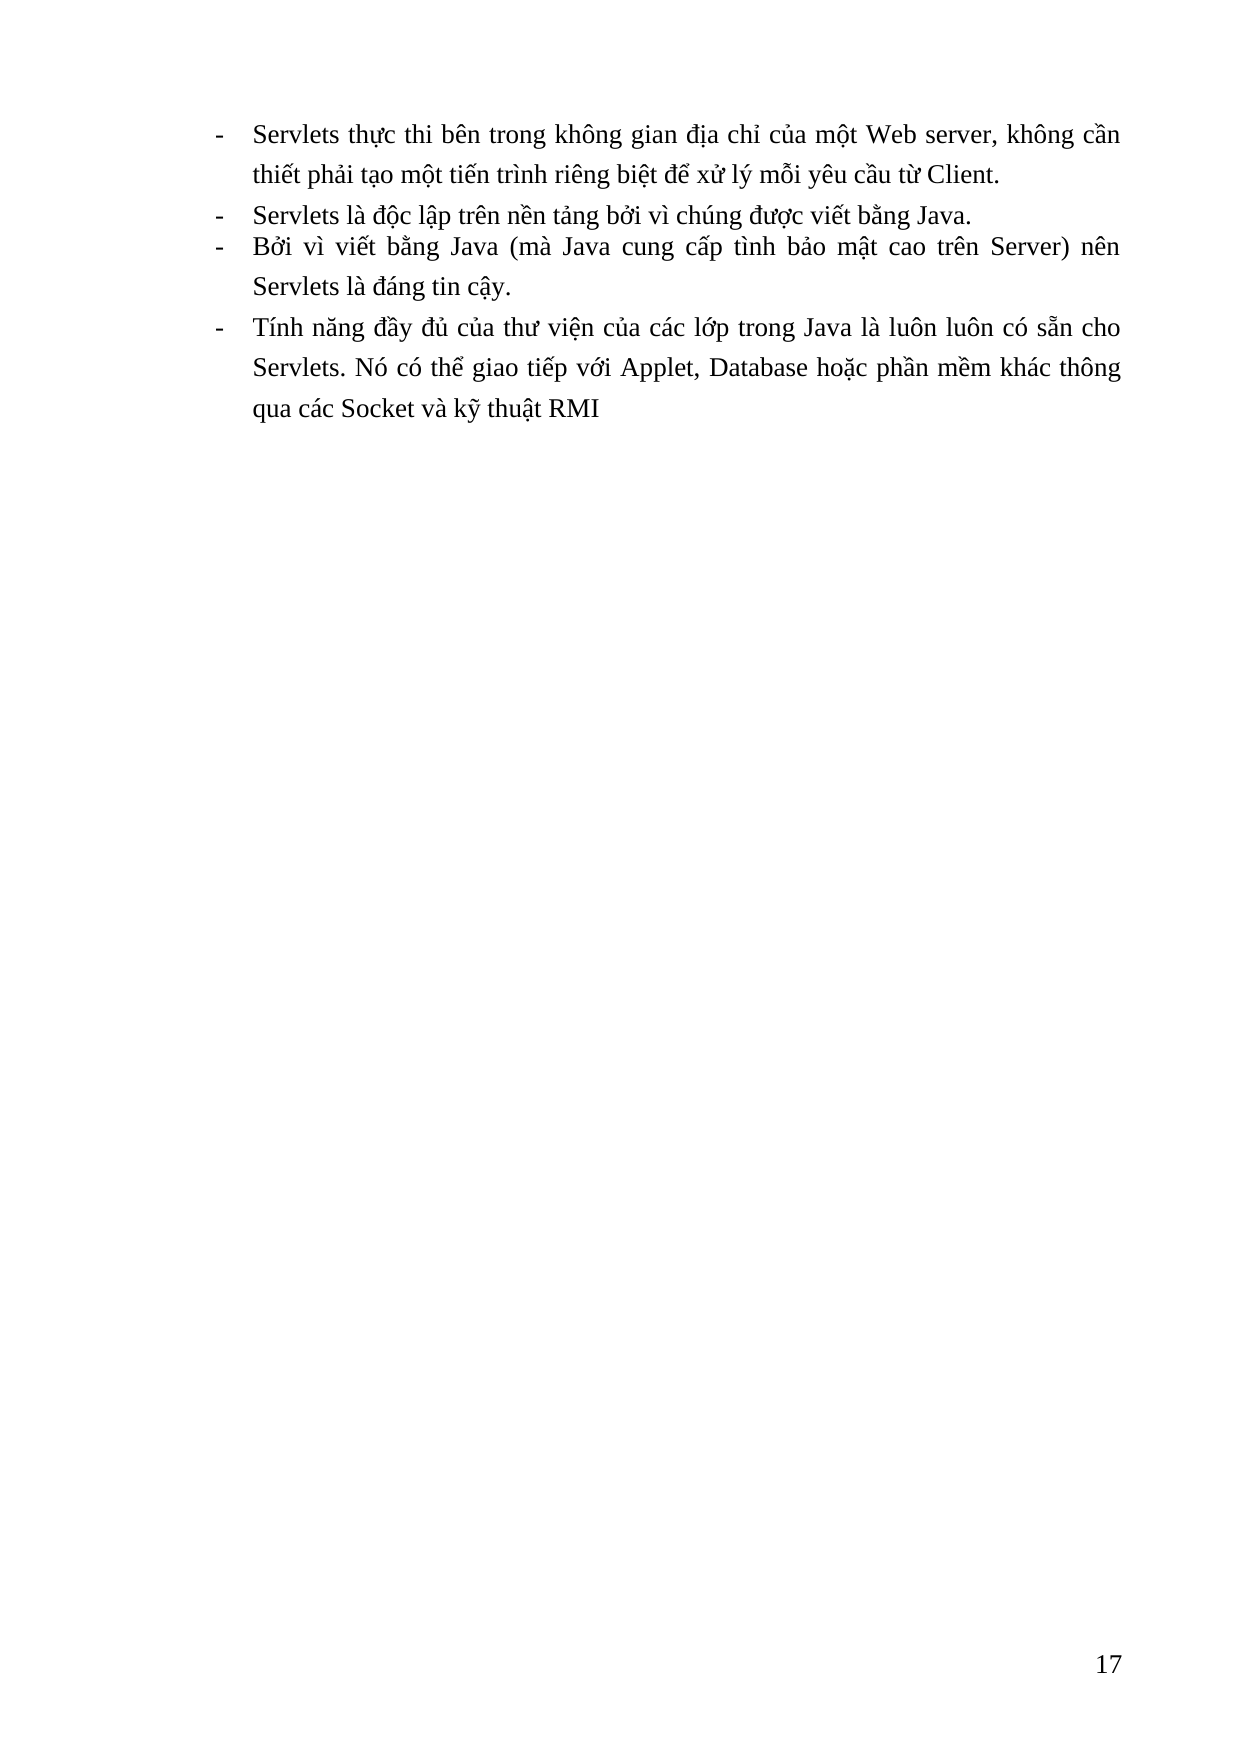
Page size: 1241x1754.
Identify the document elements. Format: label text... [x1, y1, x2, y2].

list Servlets thực thi bên trong không gian địa chỉ của một Web server, không cần thiết phải tạo một tiến trình riêng biệt để xử lý mỗi yêu cầu từ Client. [215, 118, 1122, 190]
list Tính năng đầy đủ của thư viện của các lớp trong Java là luôn luôn có sẵn cho Servlets. Nó có thể giao tiếp với Applet, Database hoặc phần mềm khác thông qua các Socket và kỹ thuật RMI [215, 311, 1122, 423]
list Bởi vì viết bằng Java (mà Java cung cấp tình bảo mật cao trên Server) nên Servlets là đáng tin cậy. [215, 230, 1122, 302]
list Servlets là độc lập trên nền tảng bởi vì chúng được viết bằng Java. [215, 199, 1122, 230]
